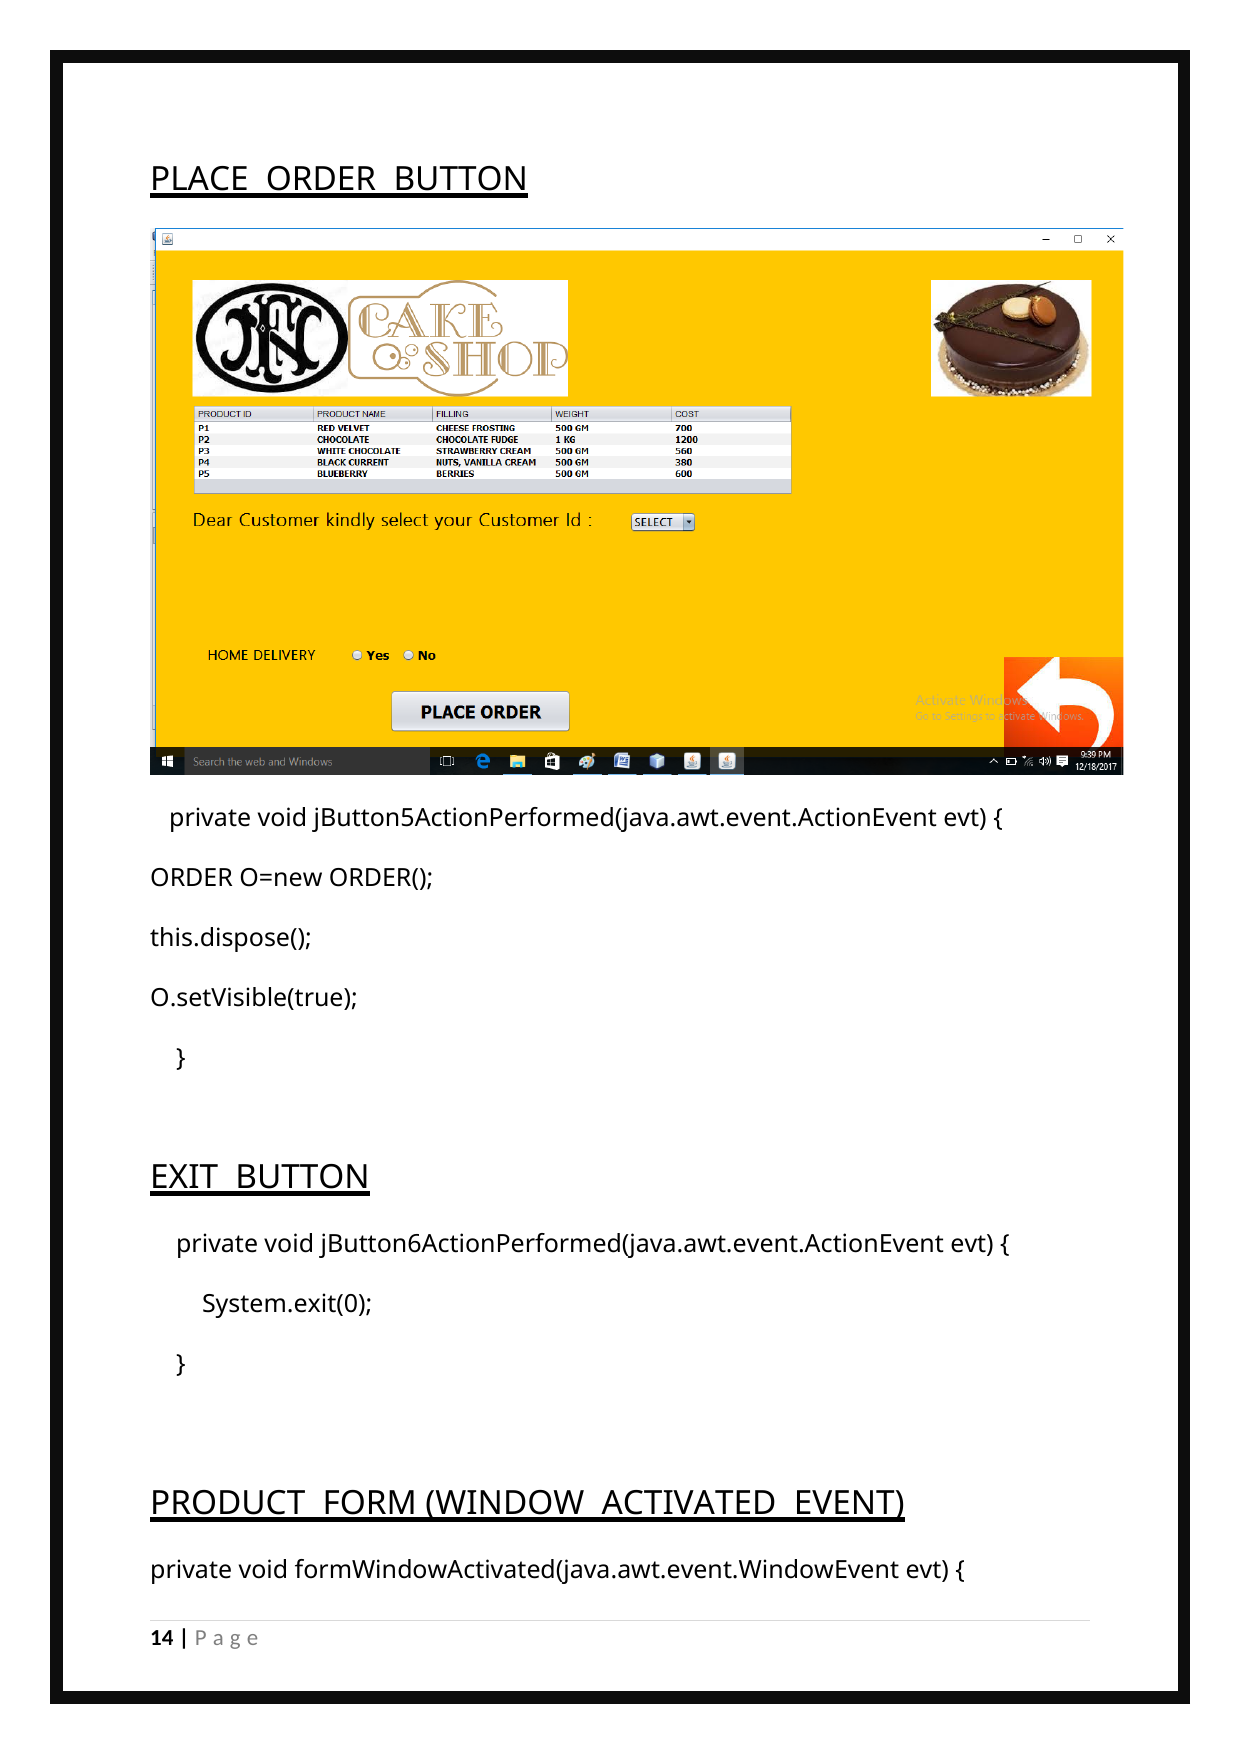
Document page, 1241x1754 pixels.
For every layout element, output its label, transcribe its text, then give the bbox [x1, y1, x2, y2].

text this.dispose(); [150, 920, 1090, 954]
text PLACE ORDER BUTTON [150, 155, 1090, 201]
text } [150, 1346, 1090, 1380]
text ORDER O=new ORDER(); [150, 860, 1090, 894]
text private void jButton5ActionPerformed(java.awt.event.ActionEvent evt) { [150, 800, 1090, 834]
text System.exit(0); [150, 1286, 1090, 1320]
text EXIT BUTTON [150, 1153, 1090, 1198]
text private void jButton6ActionPerformed(java.awt.event.ActionEvent evt) { [150, 1226, 1090, 1260]
text } [150, 1040, 1090, 1074]
text O.setVisible(true); [150, 980, 1090, 1014]
picture [150, 228, 1124, 775]
text PRODUCT FORM (WINDOW ACTIVATED EVENT) [150, 1479, 1090, 1524]
text private void formWindowActivated(java.awt.event.WindowEvent evt) { [150, 1552, 1090, 1586]
